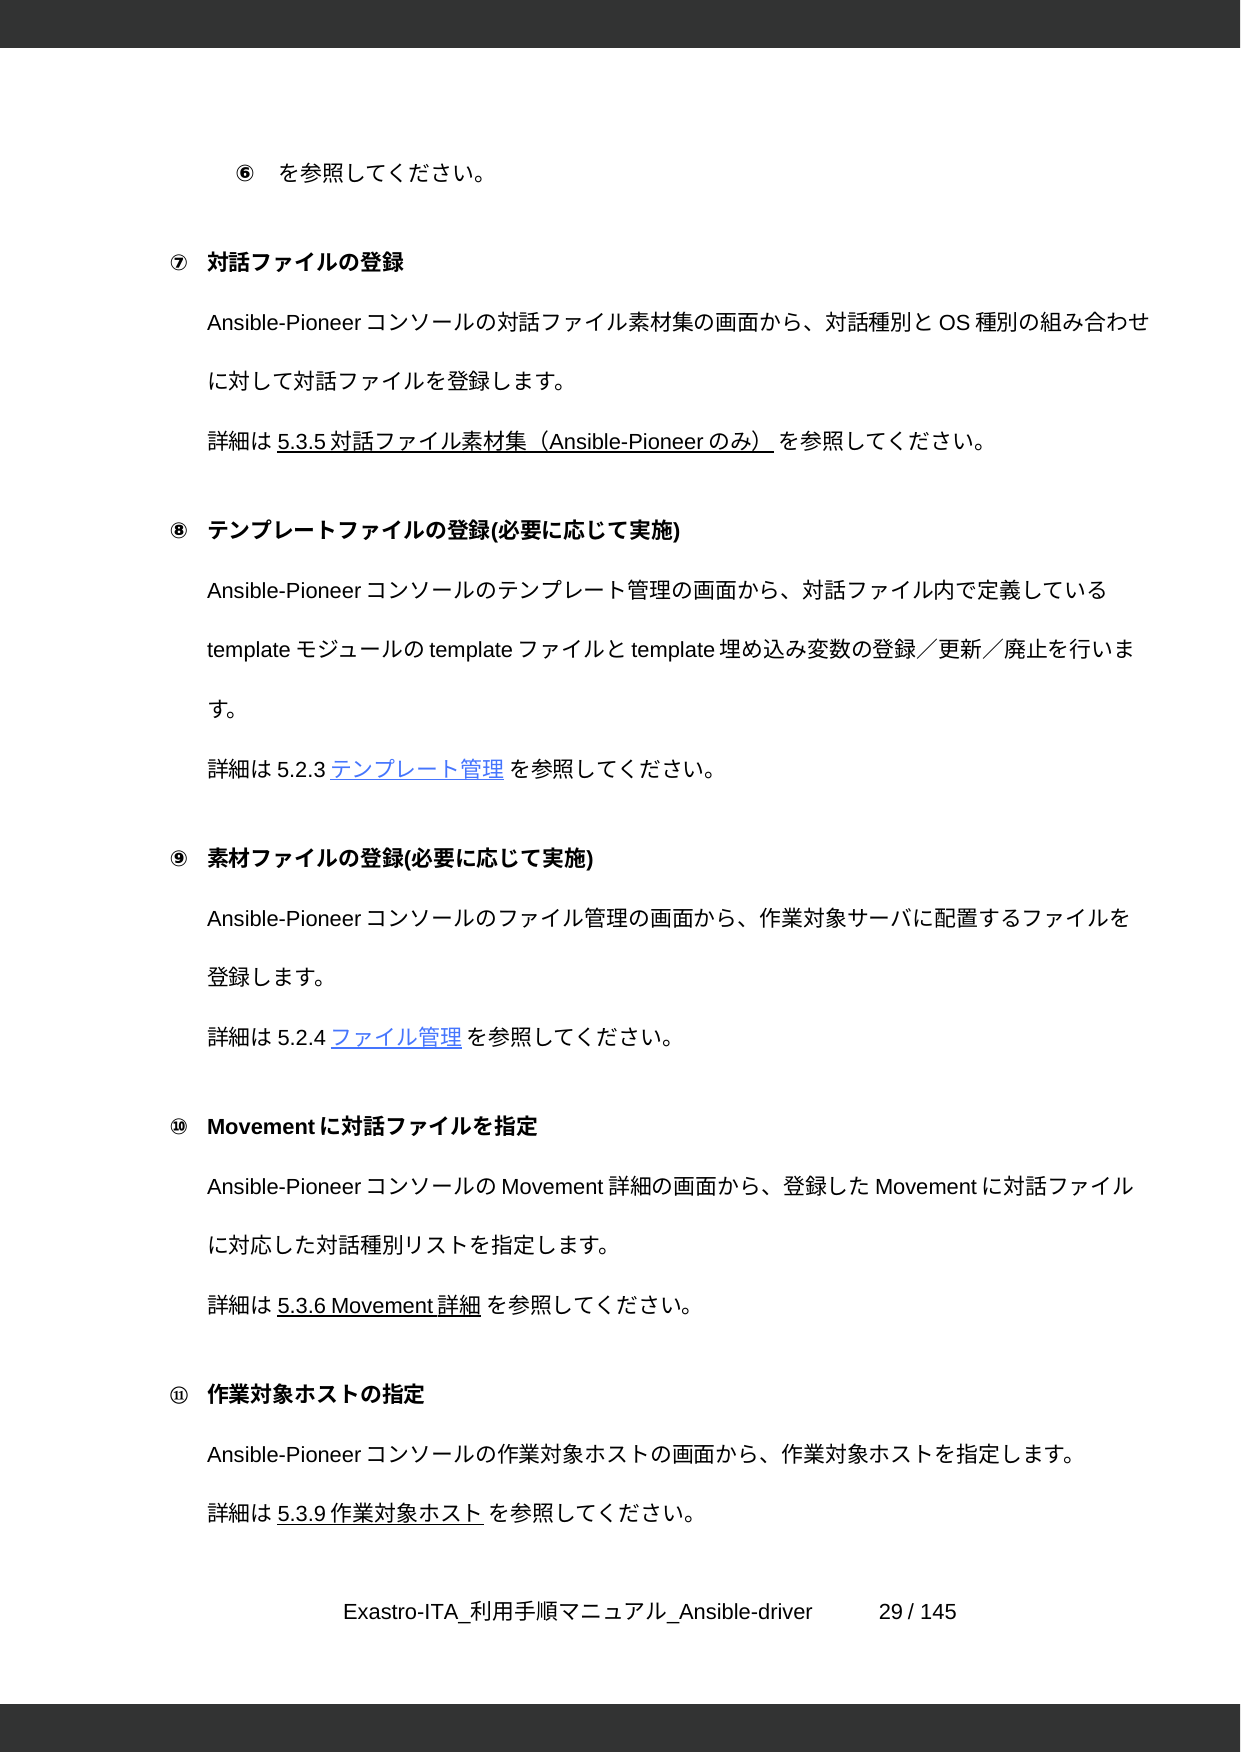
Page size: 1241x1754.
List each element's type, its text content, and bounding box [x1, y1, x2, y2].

list 素材ファイルの登録(必要に応じて実施) [169, 827, 1152, 887]
list Ansible-Pioneerコンソールのテンプレート管理の画面から、対話ファイル内で定義しているtemplateモジュールのtemplateファイルとtemplate埋め込み変数の登録／更新／廃止を行います。 [207, 559, 1152, 738]
list 詳細は5.2.3テンプレート管理 を参照してください。 [207, 738, 1152, 797]
list テンプレートファイルの登録(必要に応じて実施) [169, 499, 1152, 559]
list 詳細は 5.2.4ファイル管理 を参照してください。 [207, 1006, 1152, 1065]
list 詳細は 5.3.5対話ファイル素材集（Ansible-Pioneerのみ） を参照してください。 [207, 410, 1152, 469]
list Ansible-Pioneerコンソールの対話ファイル素材集の画面から、対話種別とOS種別の組み合わせに対して対話ファイルを登録します。 [207, 291, 1152, 410]
list Ansible-Pioneerコンソールのファイル管理の画面から、作業対象サーバに配置するファイルを登録します。 [207, 887, 1152, 1006]
list 詳細は 5.3.6 Movement詳細 を参照してください。 [207, 1274, 1152, 1333]
list 作業対象ホストの指定 Ansible-Pioneerコンソールの作業対象ホストの画面から、作業対象ホストを指定します。 詳細は 5.3.9作業対象ホスト を参照してください。 [169, 1363, 1152, 1542]
picture [0, 0, 1241, 48]
list 対話ファイルの登録 [169, 231, 1152, 291]
list 対話種別リスト（Ansible-Pioneerのみ） を参照してください。 [235, 142, 1152, 201]
picture [0, 1704, 1241, 1752]
list Movementに対話ファイルを指定 Ansible-PioneerコンソールのMovement詳細の画面から、登録したMovementに対話ファイルに対応した対話種別リストを指定します。 [169, 1095, 1152, 1274]
